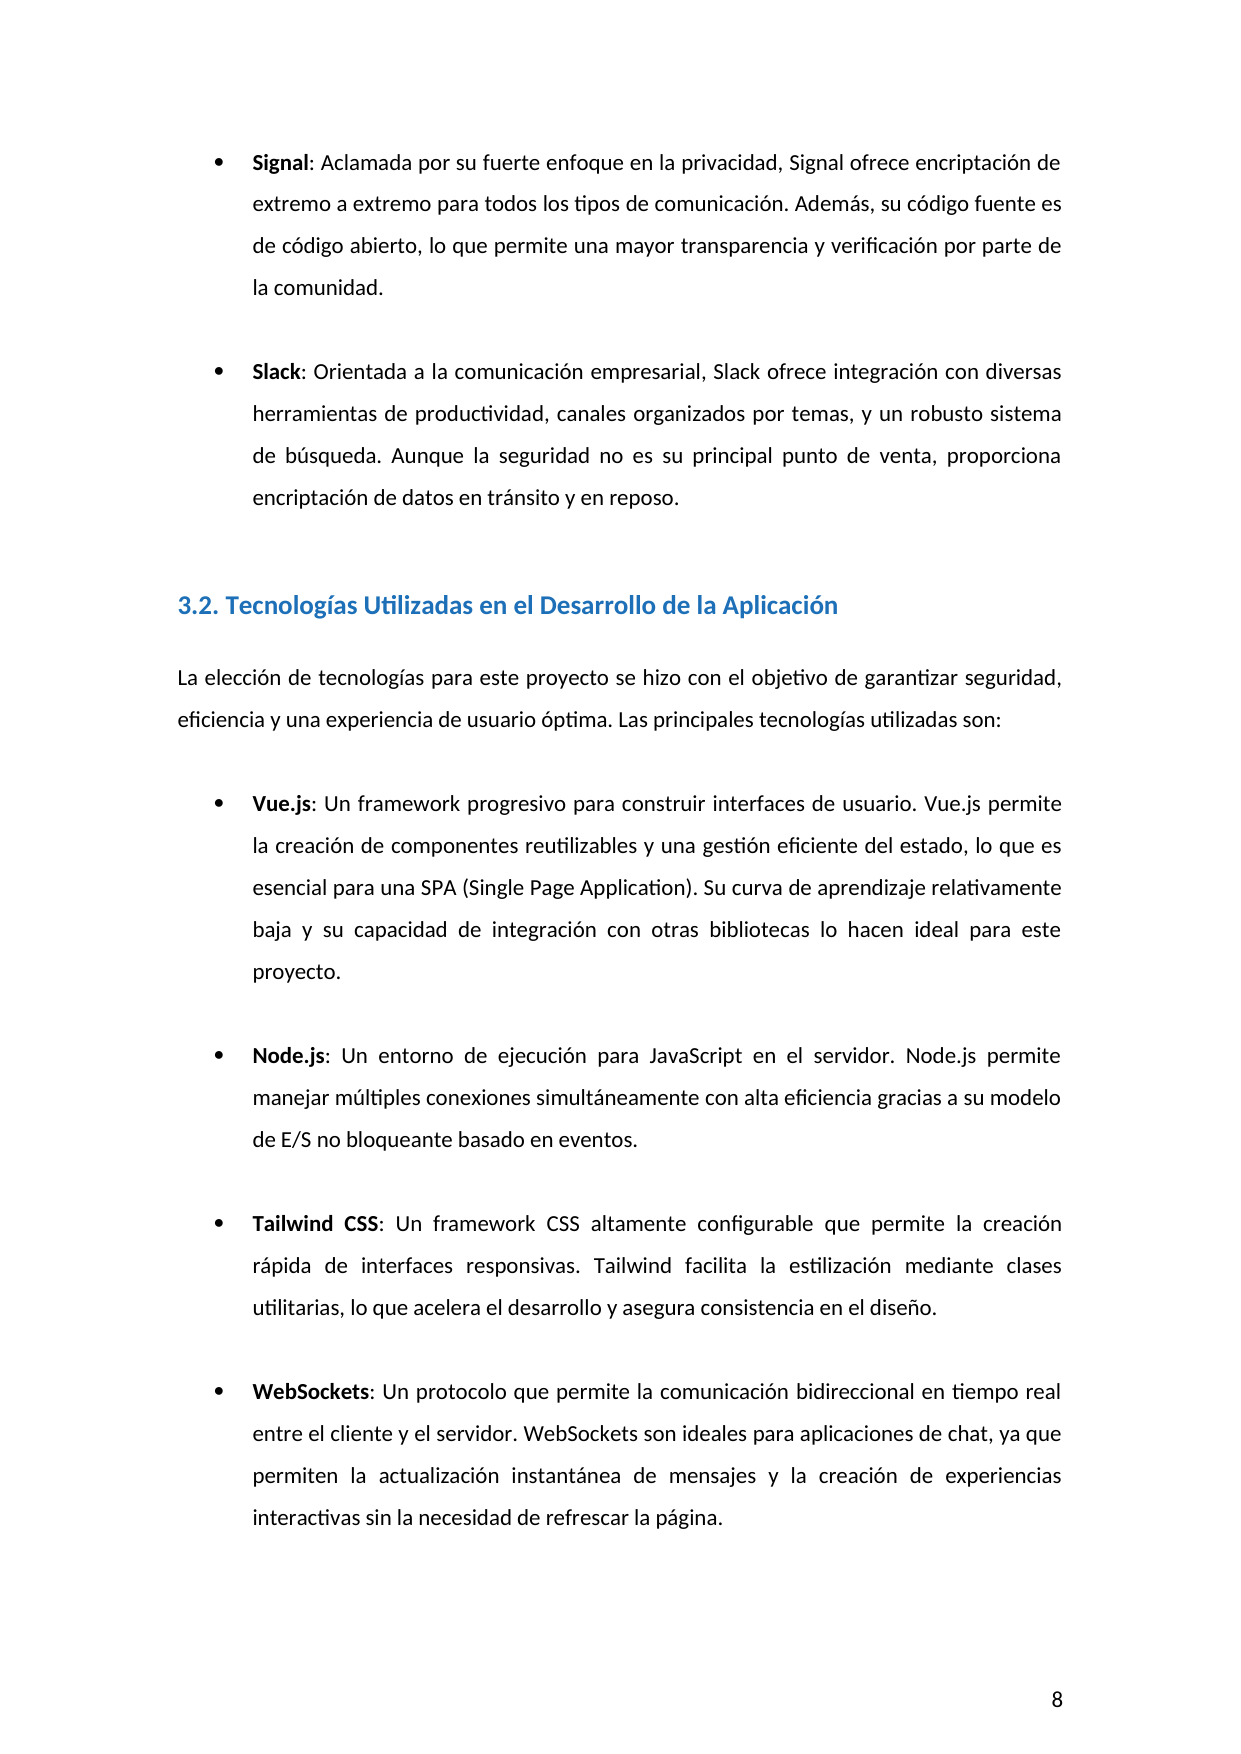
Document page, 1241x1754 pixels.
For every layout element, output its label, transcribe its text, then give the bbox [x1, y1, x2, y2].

list WebSockets: Un protocolo que permite la comunicación bidireccional en tiempo real entre el cliente y el servidor. WebSockets son ideales para aplicaciones de chat, ya que permiten la actualización instantánea de mensajes y la creación de experiencias interactivas sin la necesidad de refrescar la página. [215, 1377, 1063, 1531]
subtitle 3.2. Tecnologías Utilizadas en el Desarrollo de la Aplicación [177, 588, 1063, 621]
list Tailwind CSS: Un framework CSS altamente configurable que permite la creación rápida de interfaces responsivas. Tailwind facilita la estilización mediante clases utilitarias, lo que acelera el desarrollo y asegura consistencia en el diseño. [215, 1209, 1063, 1321]
list Signal: Aclamada por su fuerte enfoque en la privacidad, Signal ofrece encriptación de extremo a extremo para todos los tipos de comunicación. Además, su código fuente es de código abierto, lo que permite una mayor transparencia y verificación por parte de la comunidad. [215, 148, 1063, 302]
list Slack: Orientada a la comunicación empresarial, Slack ofrece integración con diversas herramientas de productividad, canales organizados por temas, y un robusto sistema de búsqueda. Aunque la seguridad no es su principal punto de venta, proporciona encriptación de datos en tránsito y en reposo. [215, 357, 1063, 511]
list Node.js: Un entorno de ejecución para JavaScript en el servidor. Node.js permite manejar múltiples conexiones simultáneamente con alta eficiencia gracias a su modelo de E/S no bloqueante basado en eventos. [215, 1041, 1063, 1153]
list Vue.js: Un framework progresivo para construir interfaces de usuario. Vue.js permite la creación de componentes reutilizables y una gestión eficiente del estado, lo que es esencial para una SPA (Single Page Application). Su curva de aprendizaje relativamente baja y su capacidad de integración con otras bibliotecas lo hacen ideal para este proyecto. [215, 789, 1063, 985]
text La elección de tecnologías para este proyecto se hizo con el objetivo de garantizar seguridad, eficiencia y una experiencia de usuario óptima. Las principales tecnologías utilizadas son: [177, 663, 1063, 733]
